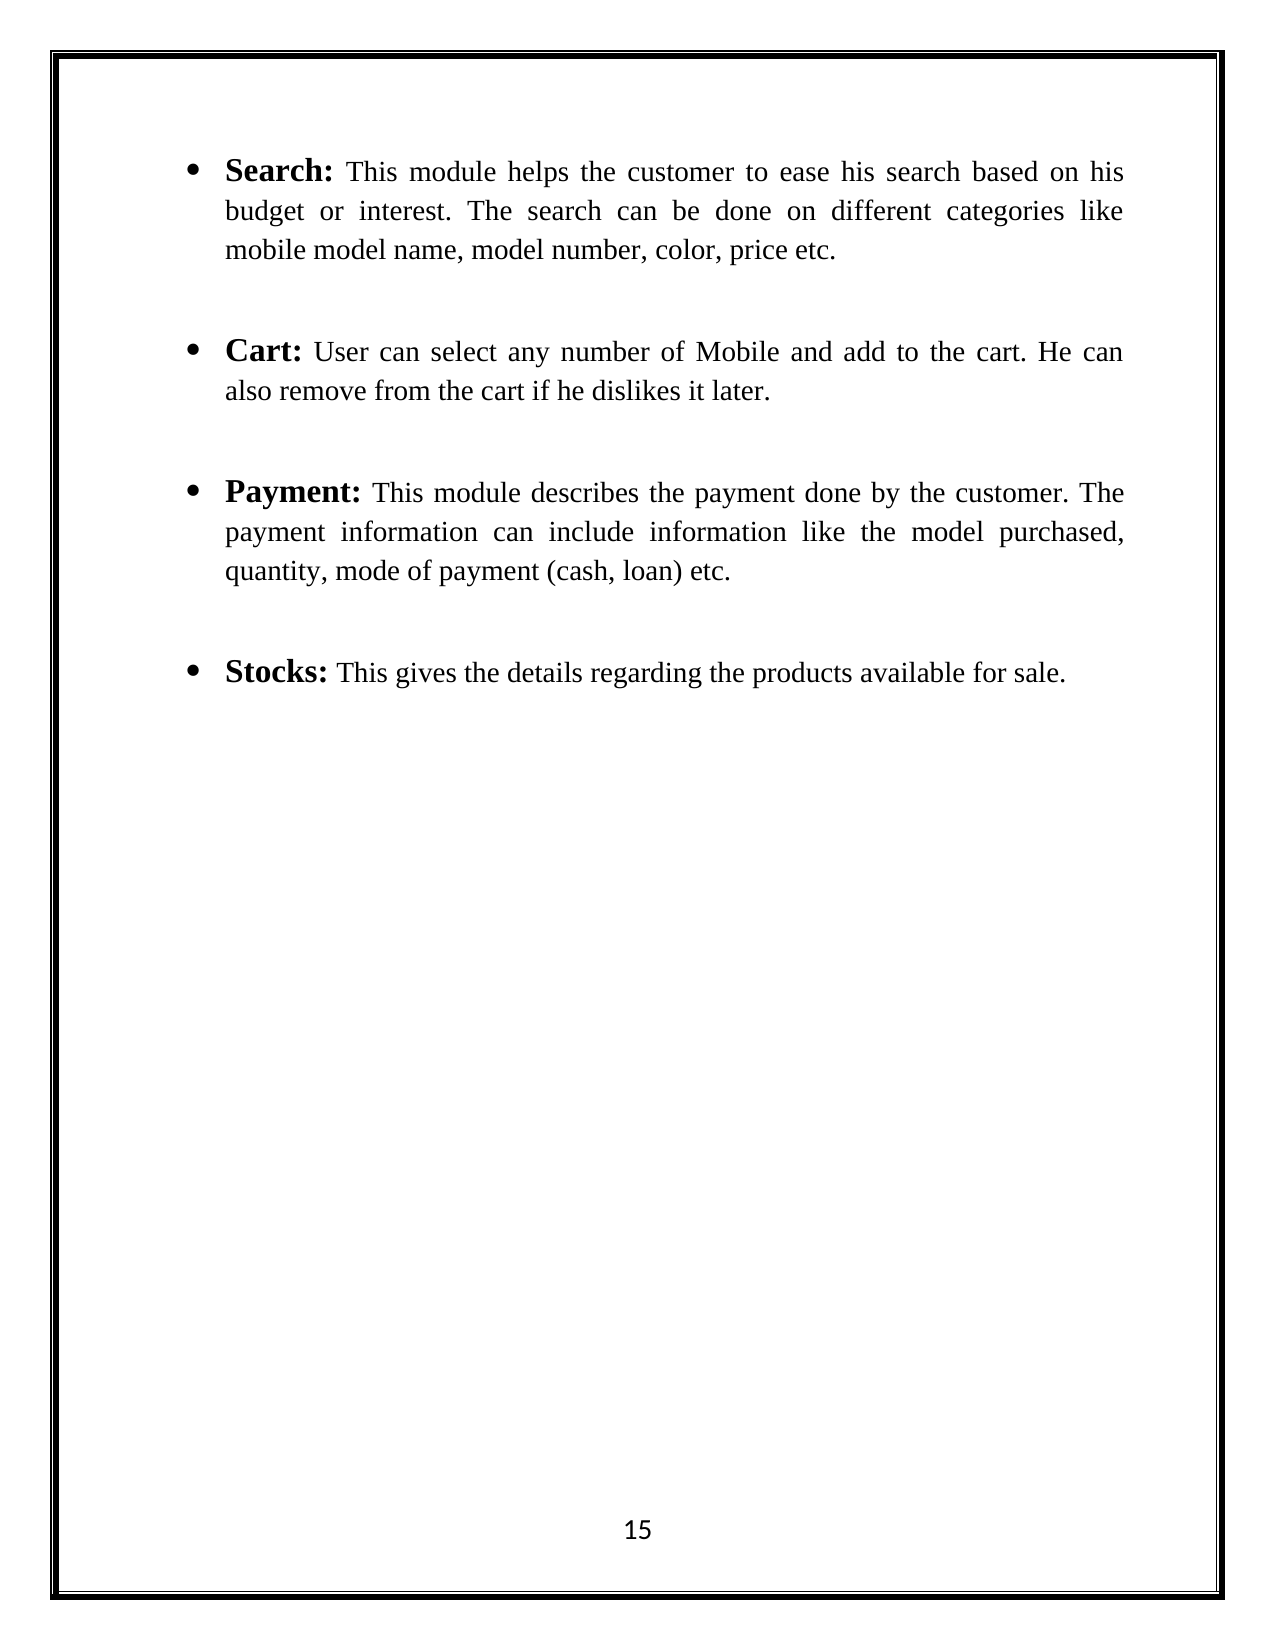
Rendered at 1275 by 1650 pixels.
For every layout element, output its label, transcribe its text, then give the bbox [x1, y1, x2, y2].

list Payment: This module describes the payment done by the customer. The payment information can include information like the model purchased, quantity, mode of payment (cash, loan) etc. [187, 471, 1125, 586]
list Search: This module helps the customer to ease his search based on his budget or interest. The search can be done on different categories like mobile model name, model number, color, price etc. [187, 150, 1125, 265]
list Stocks: This gives the details regarding the products available for sale. [187, 651, 1125, 689]
list Cart: User can select any number of Mobile and add to the cart. He can also remove from the cart if he dislikes it later. [187, 330, 1125, 407]
